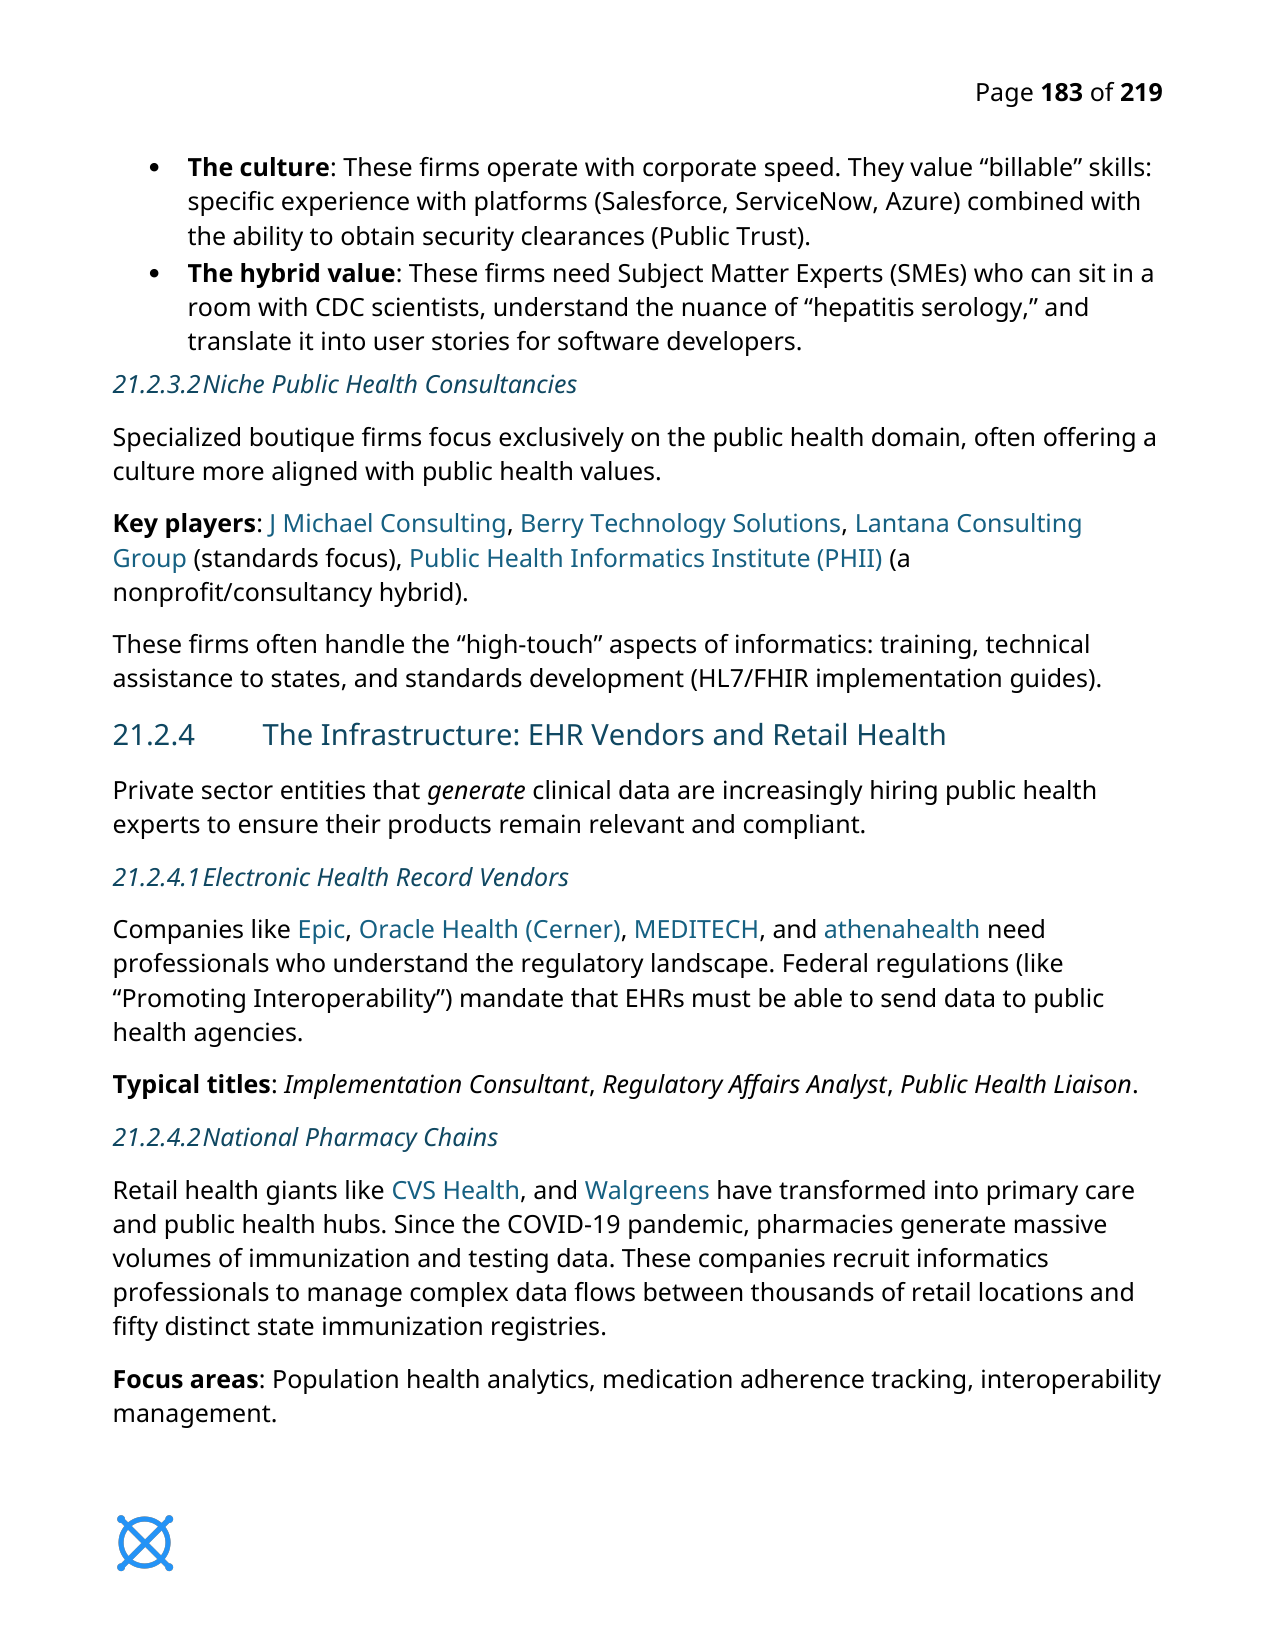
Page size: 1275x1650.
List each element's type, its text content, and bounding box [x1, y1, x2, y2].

text Typical titles: Implementation Consultant, Regulatory Affairs Analyst, Public Health Liaison. [112, 1067, 1162, 1101]
text Private sector entities that generate clinical data are increasingly hiring public health experts to ensure their products remain relevant and compliant. [112, 772, 1162, 841]
subtitle National Pharmacy Chains [112, 1120, 1162, 1154]
text Companies like Epic, Oracle Health (Cerner), MEDITECH, and athenahealth need professionals who understand the regulatory landscape. Federal regulations (like “Promoting Interoperability”) mandate that EHRs must be able to send data to public health agencies. [112, 912, 1162, 1048]
subtitle Electronic Health Record Vendors [112, 859, 1162, 893]
list The hybrid value: These firms need Subject Matter Experts (SMEs) who can sit in a room with CDC scientists, understand the nuance of “hepatitis serology,” and translate it into user stories for software developers. [150, 256, 1162, 358]
text Retail health giants like CVS Health, and Walgreens have transformed into primary care and public health hubs. Since the COVID-19 pandemic, pharmacies generate massive volumes of immunization and testing data. These companies recruit informatics professionals to manage complex data flows between thousands of retail locations and fifty distinct state immunization registries. [112, 1173, 1162, 1343]
text Key players: J Michael Consulting, Berry Technology Solutions, Lantana Consulting Group (standards focus), Public Health Informatics Institute (PHII) (a nonprofit/consultancy hybrid). [112, 506, 1162, 608]
text Focus areas: Population health analytics, medication adherence tracking, interoperability management. [112, 1362, 1162, 1430]
picture [112, 1511, 177, 1575]
subtitle The Infrastructure: EHR Vendors and Retail Health [112, 714, 1162, 754]
subtitle Niche Public Health Consultancies [112, 366, 1162, 401]
text Specialized boutique firms focus exclusively on the public health domain, often offering a culture more aligned with public health values. [112, 419, 1162, 487]
text These firms often handle the “high-touch” aspects of informatics: training, technical assistance to states, and standards development (HL7/FHIR implementation guides). [112, 627, 1162, 695]
list The culture: These firms operate with corporate speed. They value “billable” skills: specific experience with platforms (Salesforce, ServiceNow, Azure) combined with the ability to obtain security clearances (Public Trust). [150, 150, 1162, 252]
